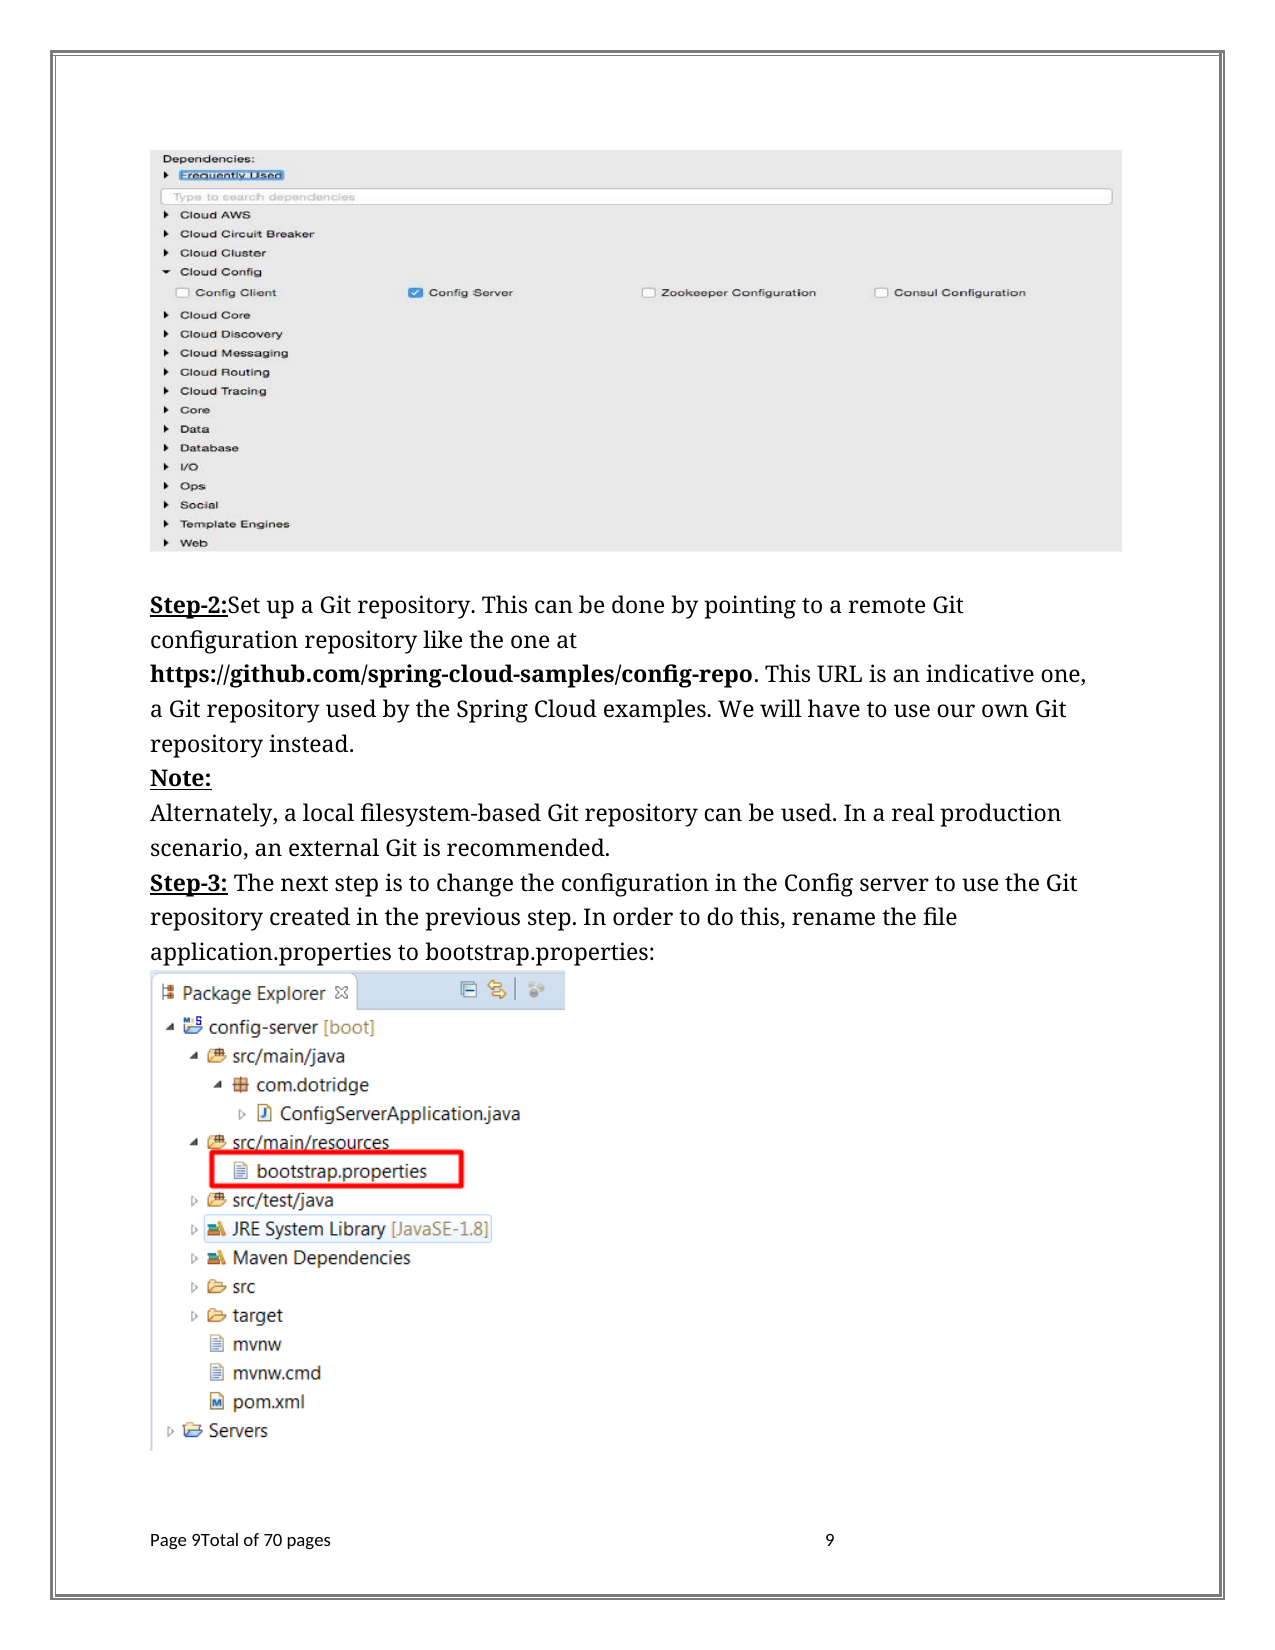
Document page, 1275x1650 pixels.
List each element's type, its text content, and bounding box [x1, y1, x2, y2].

text Step-2:Set up a Git repository. This can be done by pointing to a remote Git configuration repository like the one at https://github.com/spring-cloud-samples/config-repo. This URL is an indicative one, a Git repository used by the Spring Cloud examples. We will have to use our own Git repository instead. [150, 589, 1102, 759]
text Step-3: The next step is to change the configuration in the Config server to use the Git repository created in the previous step. In order to do this, rename the file application.properties to bootstrap.properties: [150, 866, 1102, 967]
picture [150, 150, 1124, 552]
text Note: [150, 762, 1102, 794]
text Alternately, a local filesystem-based Git repository can be used. In a real production scenario, an external Git is recommended. [150, 797, 1102, 863]
picture [150, 970, 565, 1451]
